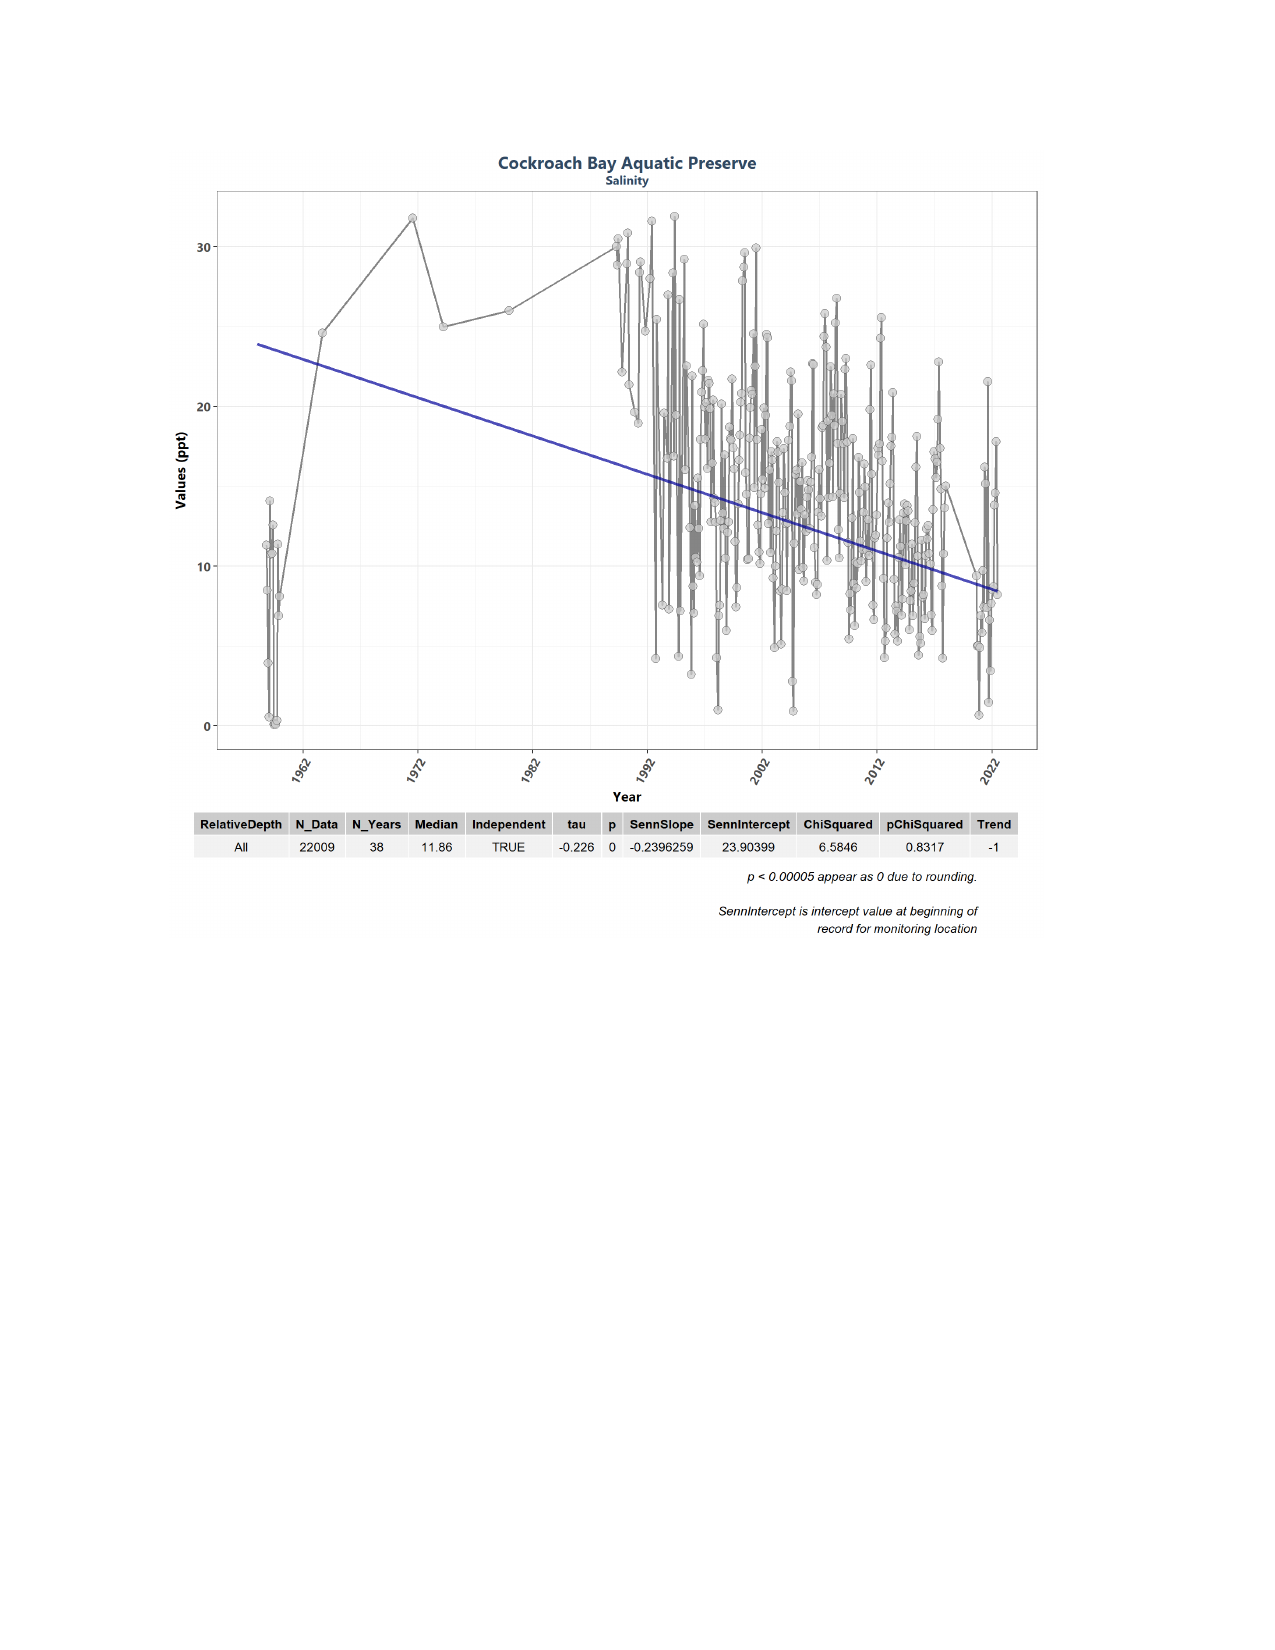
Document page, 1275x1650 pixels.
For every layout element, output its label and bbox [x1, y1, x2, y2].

picture [168, 150, 1044, 938]
